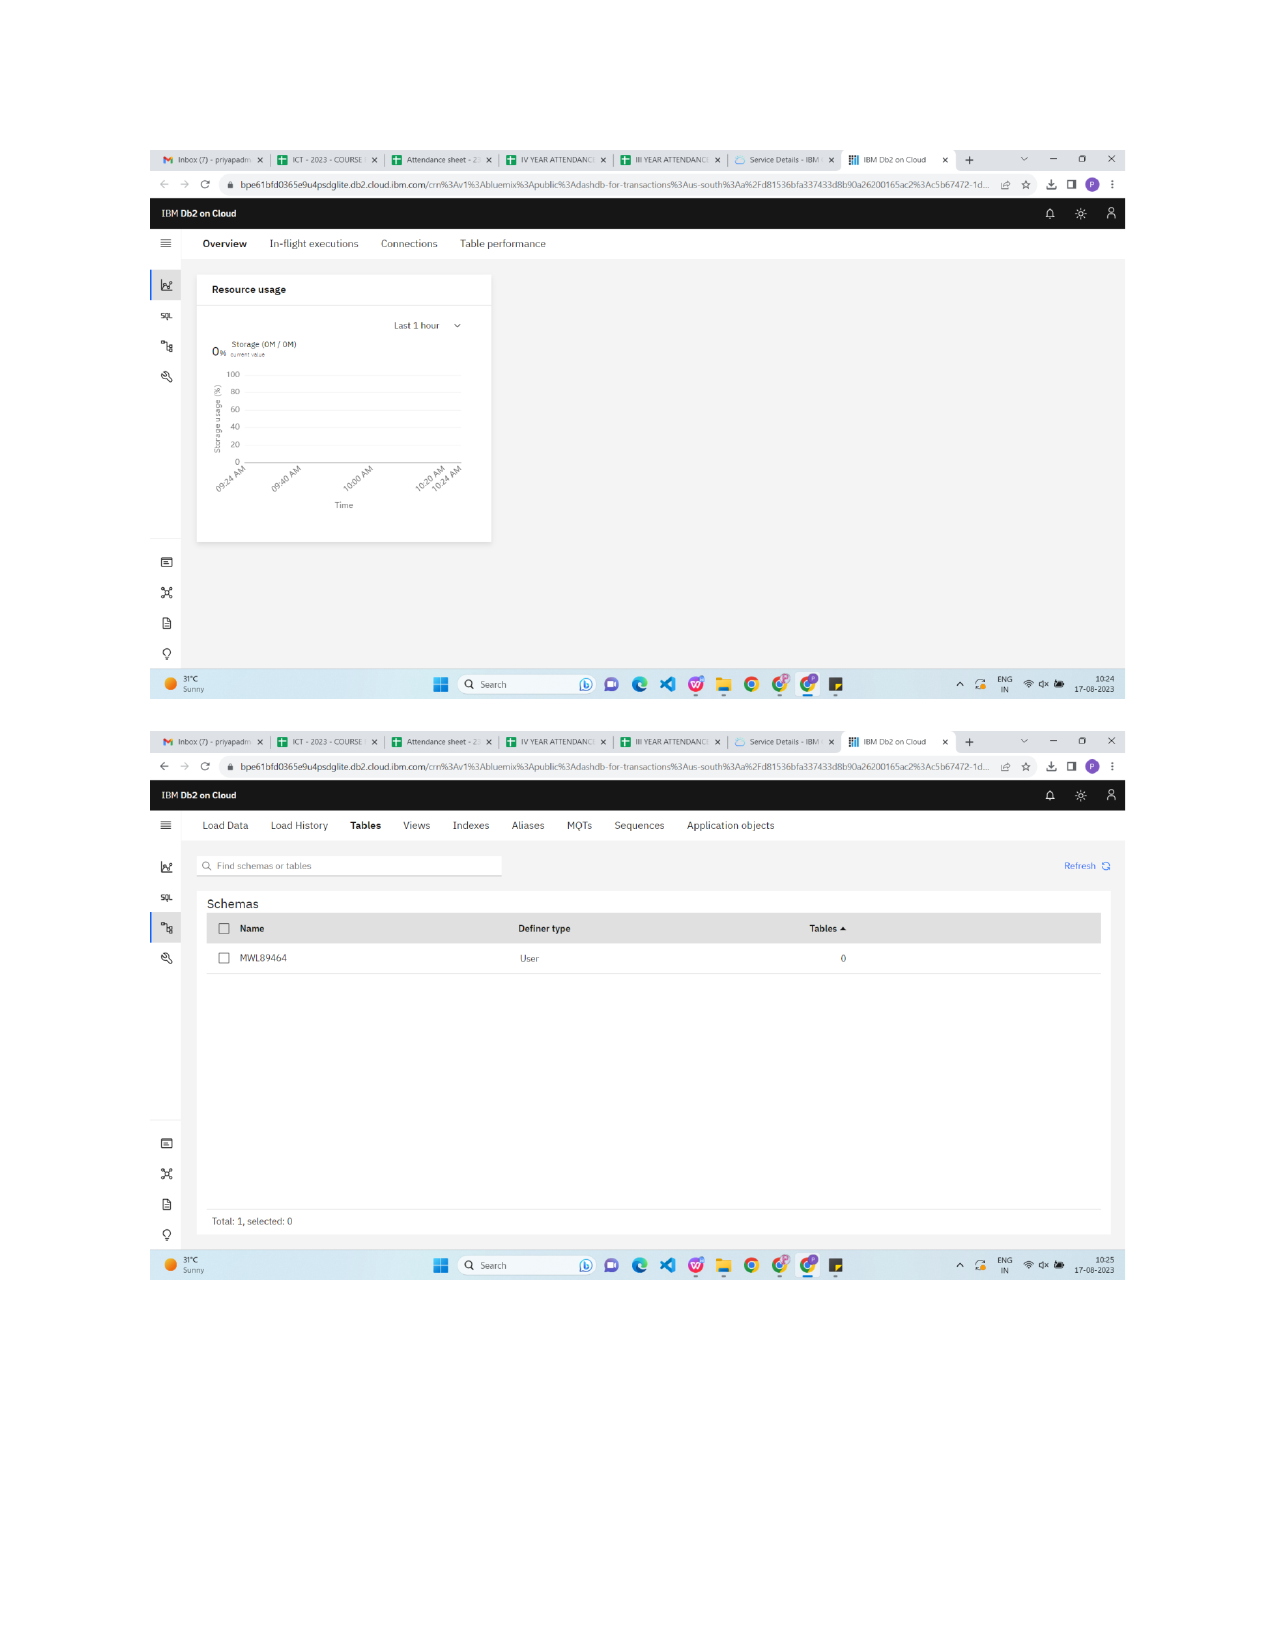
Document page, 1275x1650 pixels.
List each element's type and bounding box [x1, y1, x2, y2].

picture [150, 731, 1125, 1280]
picture [150, 150, 1125, 699]
